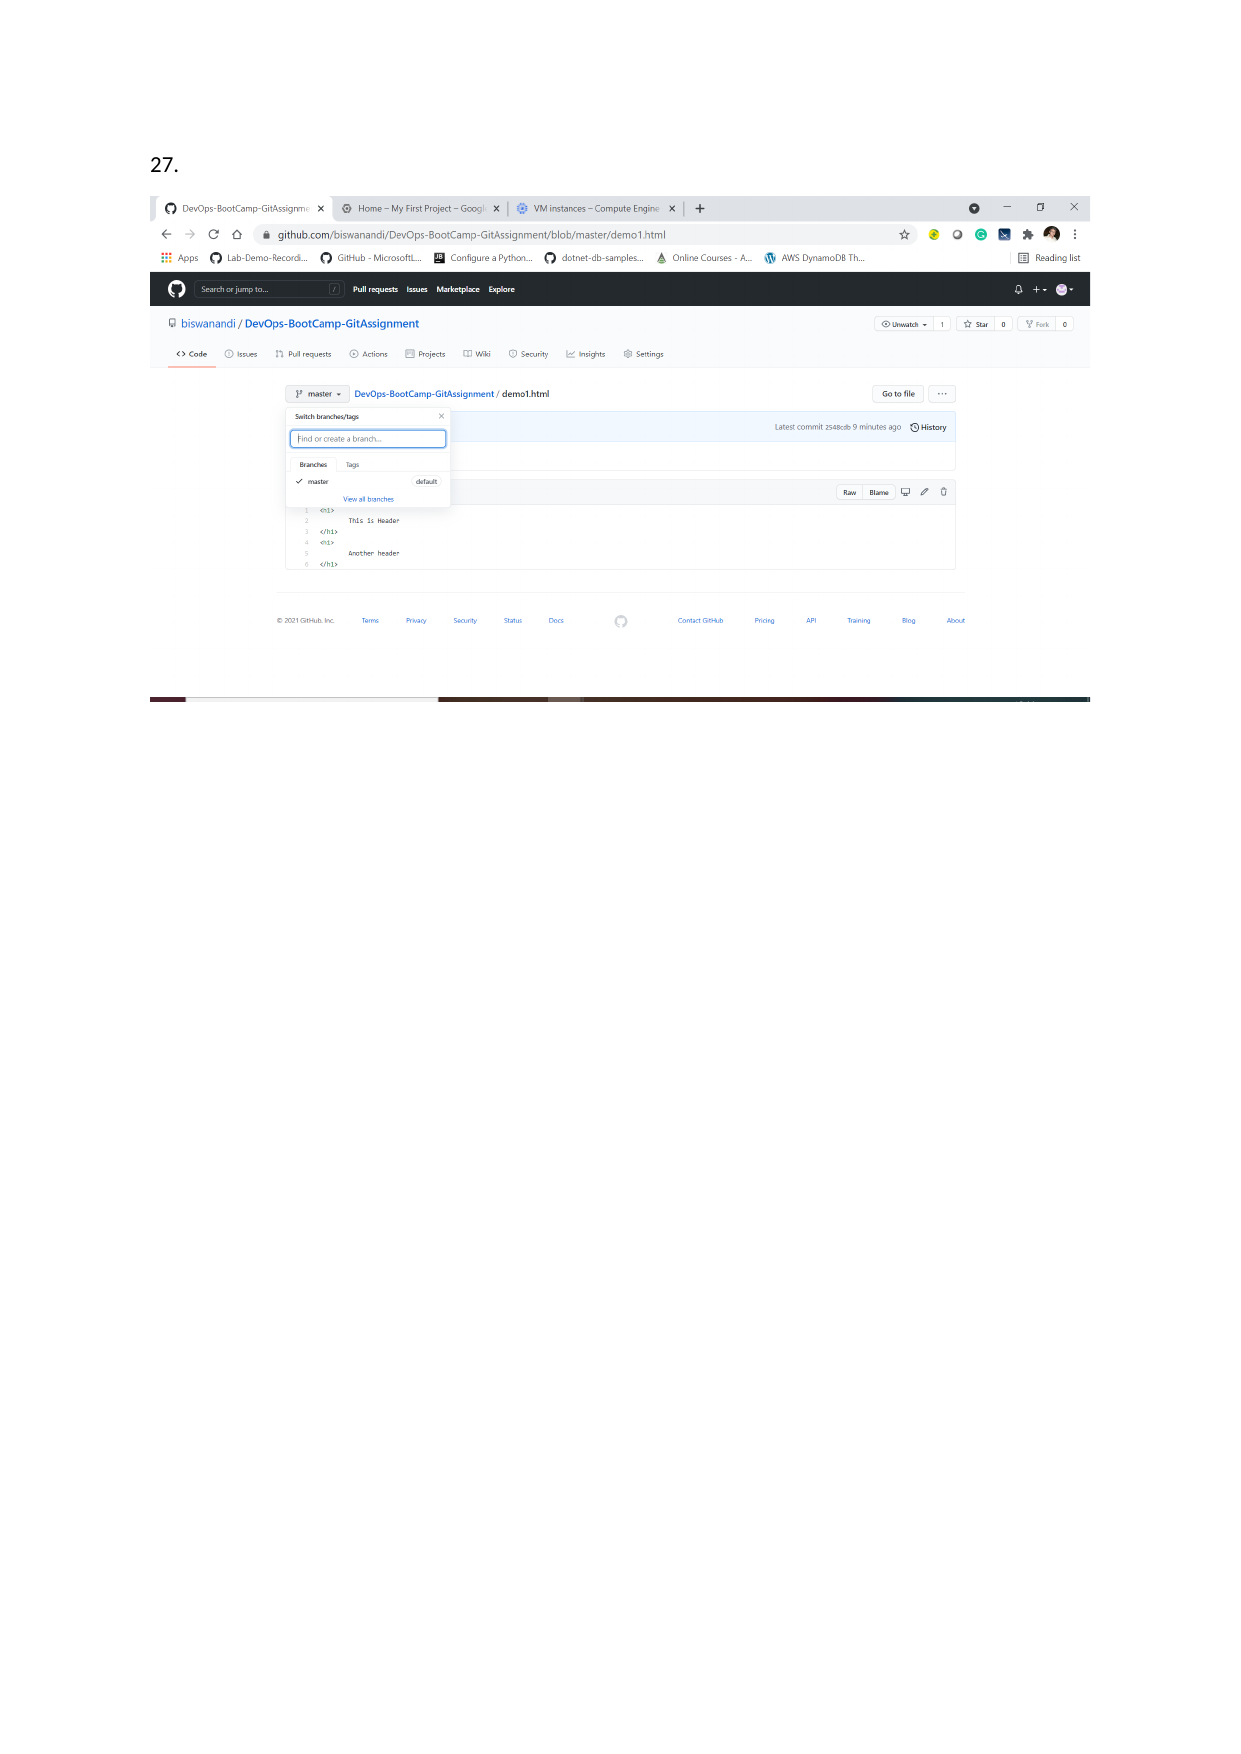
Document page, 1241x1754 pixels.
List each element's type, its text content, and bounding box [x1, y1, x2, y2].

picture [150, 196, 1091, 702]
text 27. [150, 150, 1090, 178]
